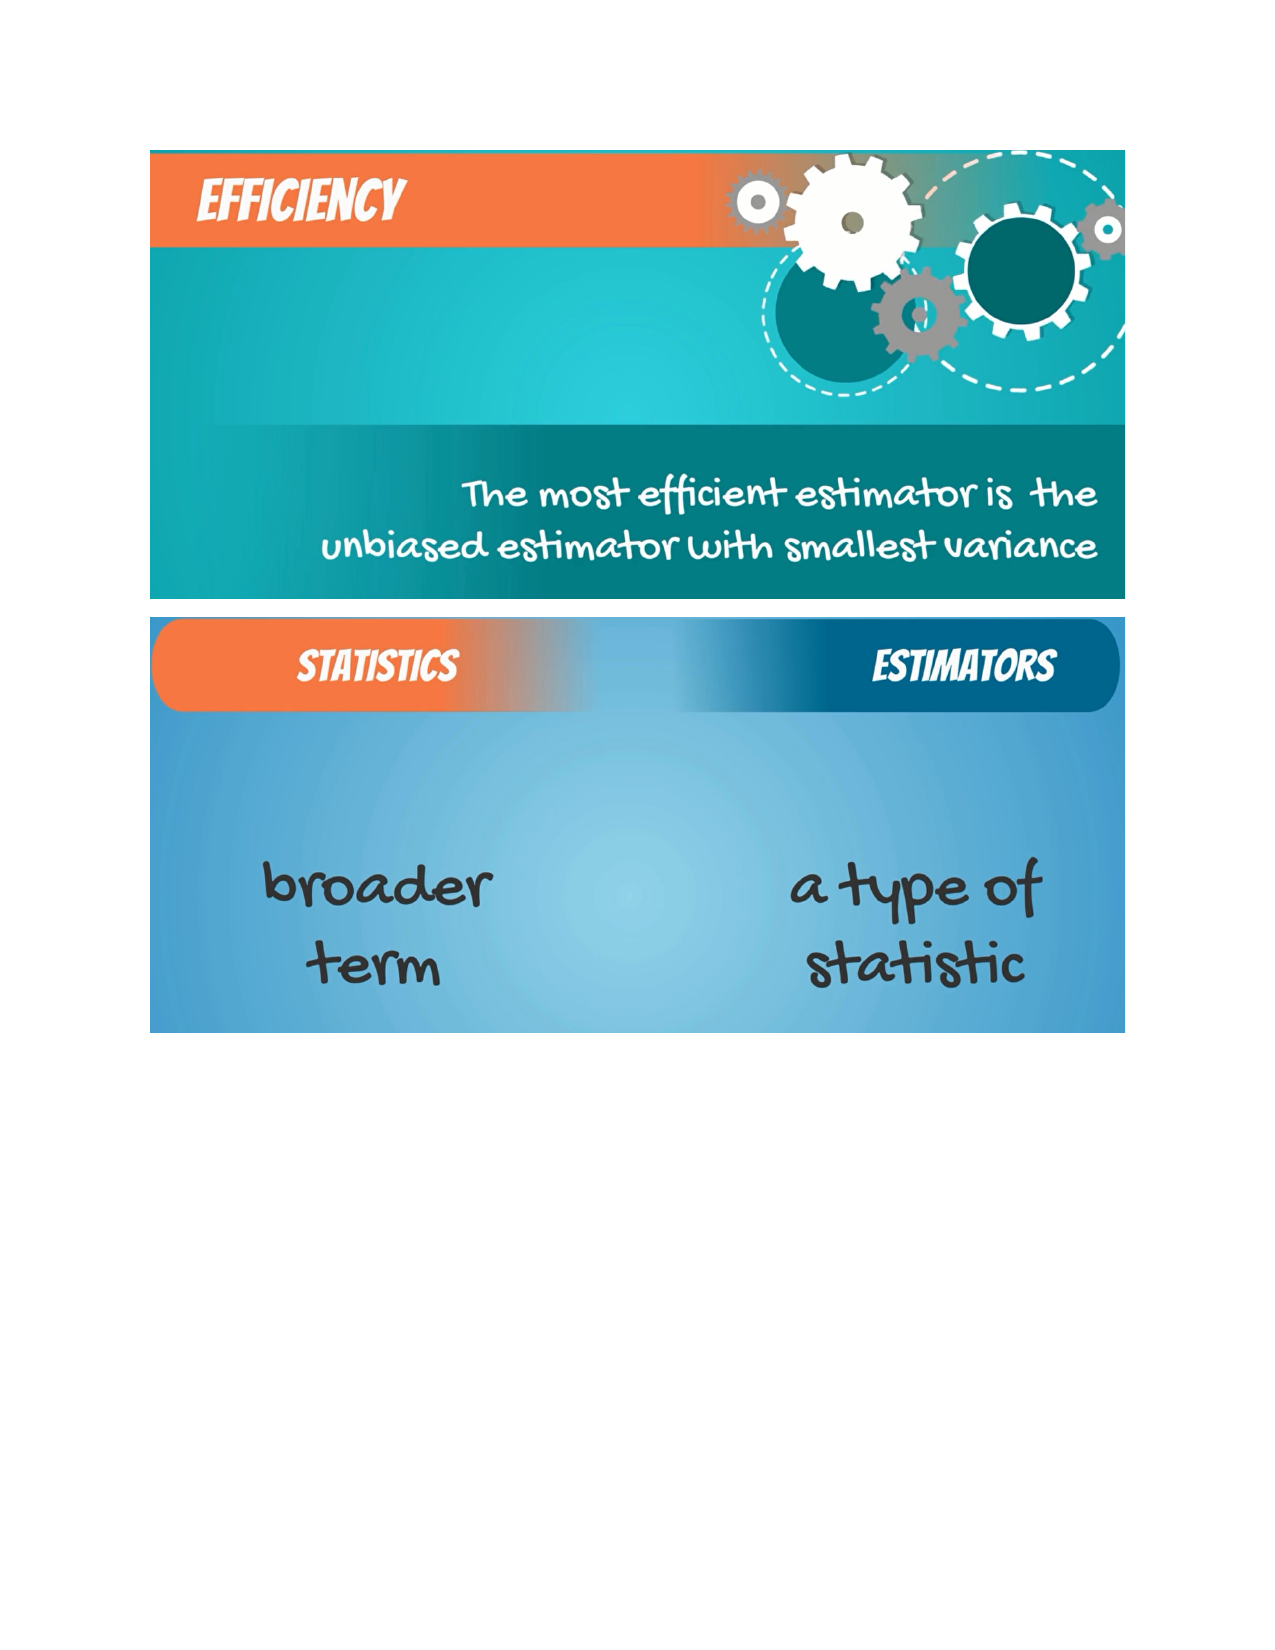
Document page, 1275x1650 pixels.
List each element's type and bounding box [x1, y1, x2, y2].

picture [150, 617, 1125, 1033]
picture [150, 150, 1125, 599]
